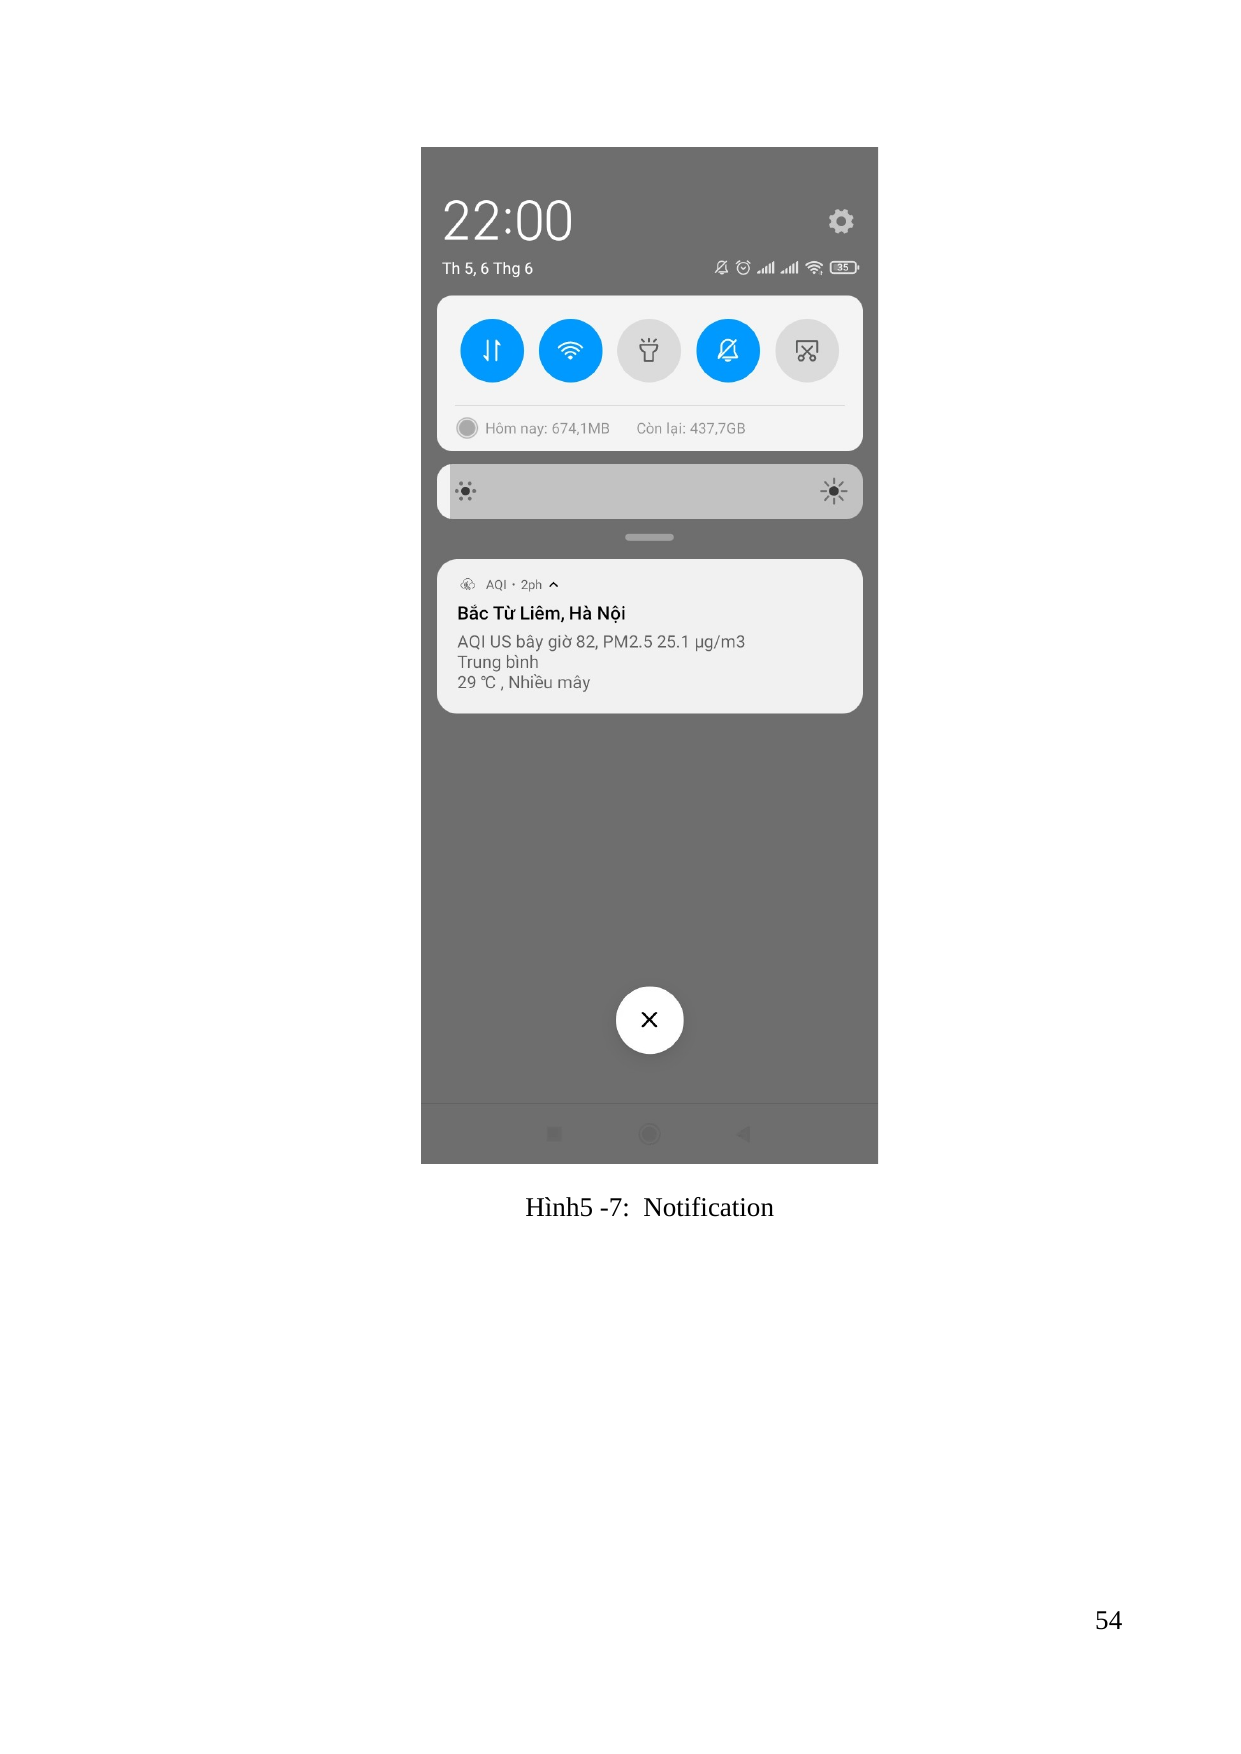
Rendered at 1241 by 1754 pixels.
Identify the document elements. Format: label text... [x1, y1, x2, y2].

text Hình5 -7: Notification [177, 1192, 1122, 1223]
picture [421, 147, 879, 1164]
